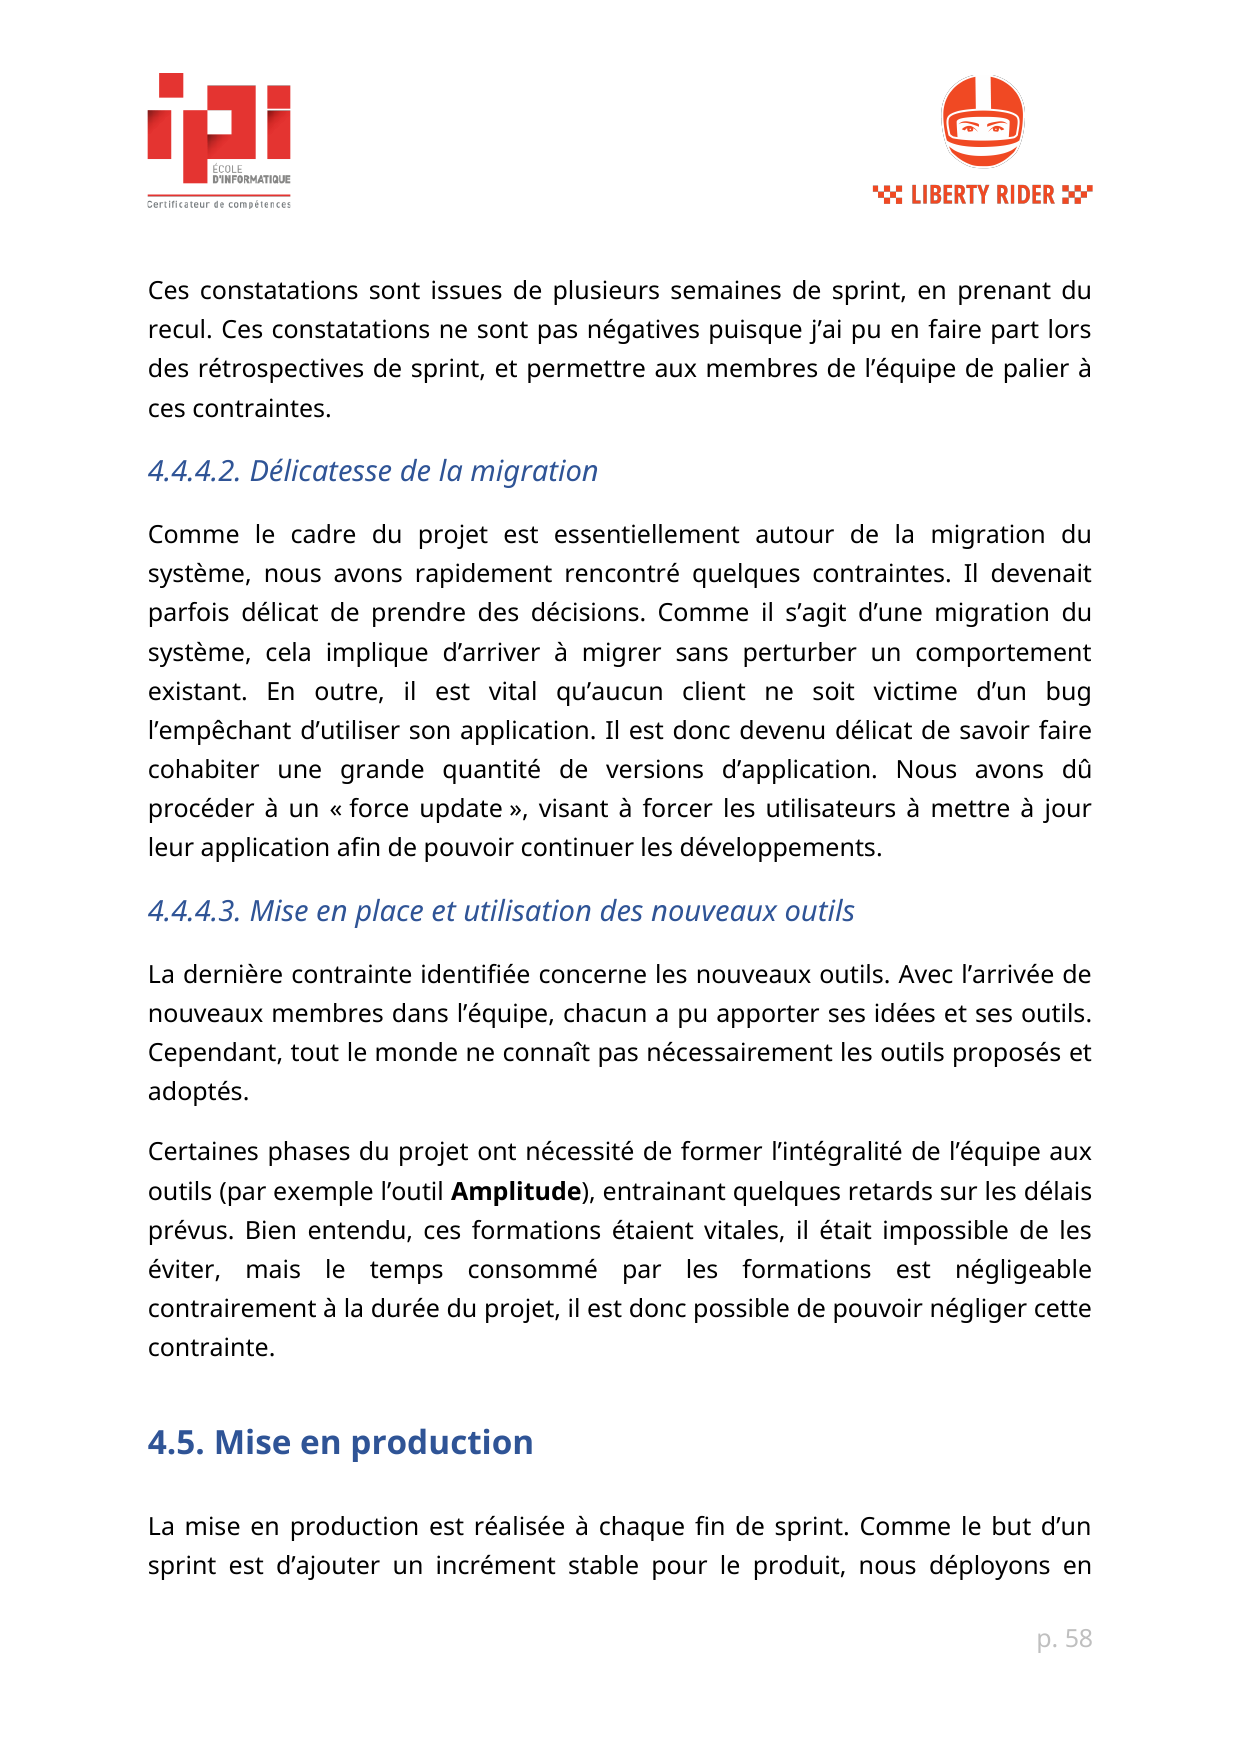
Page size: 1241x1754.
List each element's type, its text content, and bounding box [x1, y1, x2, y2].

picture [872, 75, 1093, 209]
picture [147, 73, 291, 209]
text La dernière contrainte identifiée concerne les nouveaux outils. Avec l’arrivée de nouveaux membres dans l’équipe, chacun a pu apporter ses idées et ses outils. Cependant, tout le monde ne connaît pas nécessairement les outils proposés et adoptés. [148, 956, 1093, 1108]
text Certaines phases du projet ont nécessité de former l’intégralité de l’équipe aux outils (par exemple l’outil Amplitude), entrainant quelques retards sur les délais prévus. Bien entendu, ces formations étaient vitales, il était impossible de les éviter, mais le temps consommé par les formations est négligeable contrairement à la durée du projet, il est donc possible de pouvoir négliger cette contrainte. [148, 1134, 1093, 1364]
text Ces constatations sont issues de plusieurs semaines de sprint, en prenant du recul. Ces constatations ne sont pas négatives puisque j’ai pu en faire part lors des rétrospectives de sprint, et permettre aux membres de l’équipe de palier à ces contraintes. [148, 273, 1093, 424]
subtitle Mise en place et utilisation des nouveaux outils [148, 890, 1093, 930]
text Comme le cadre du projet est essentiellement autour de la migration du système, nous avons rapidement rencontré quelques contraintes. Il devenait parfois délicat de prendre des décisions. Comme il s’agit d’une migration du système, cela implique d’arriver à migrer sans perturber un comportement existant. En outre, il est vital qu’aucun client ne soit victime d’un bug l’empêchant d’utiliser son application. Il est donc devenu délicat de savoir faire cohabiter une grande quantité de versions d’application. Nous avons dû procéder à un « force update », visant à forcer les utilisateurs à mettre à jour leur application afin de pouvoir continuer les développements. [148, 517, 1093, 864]
subtitle Mise en production [148, 1419, 1093, 1464]
subtitle Délicatesse de la migration [148, 450, 1093, 490]
